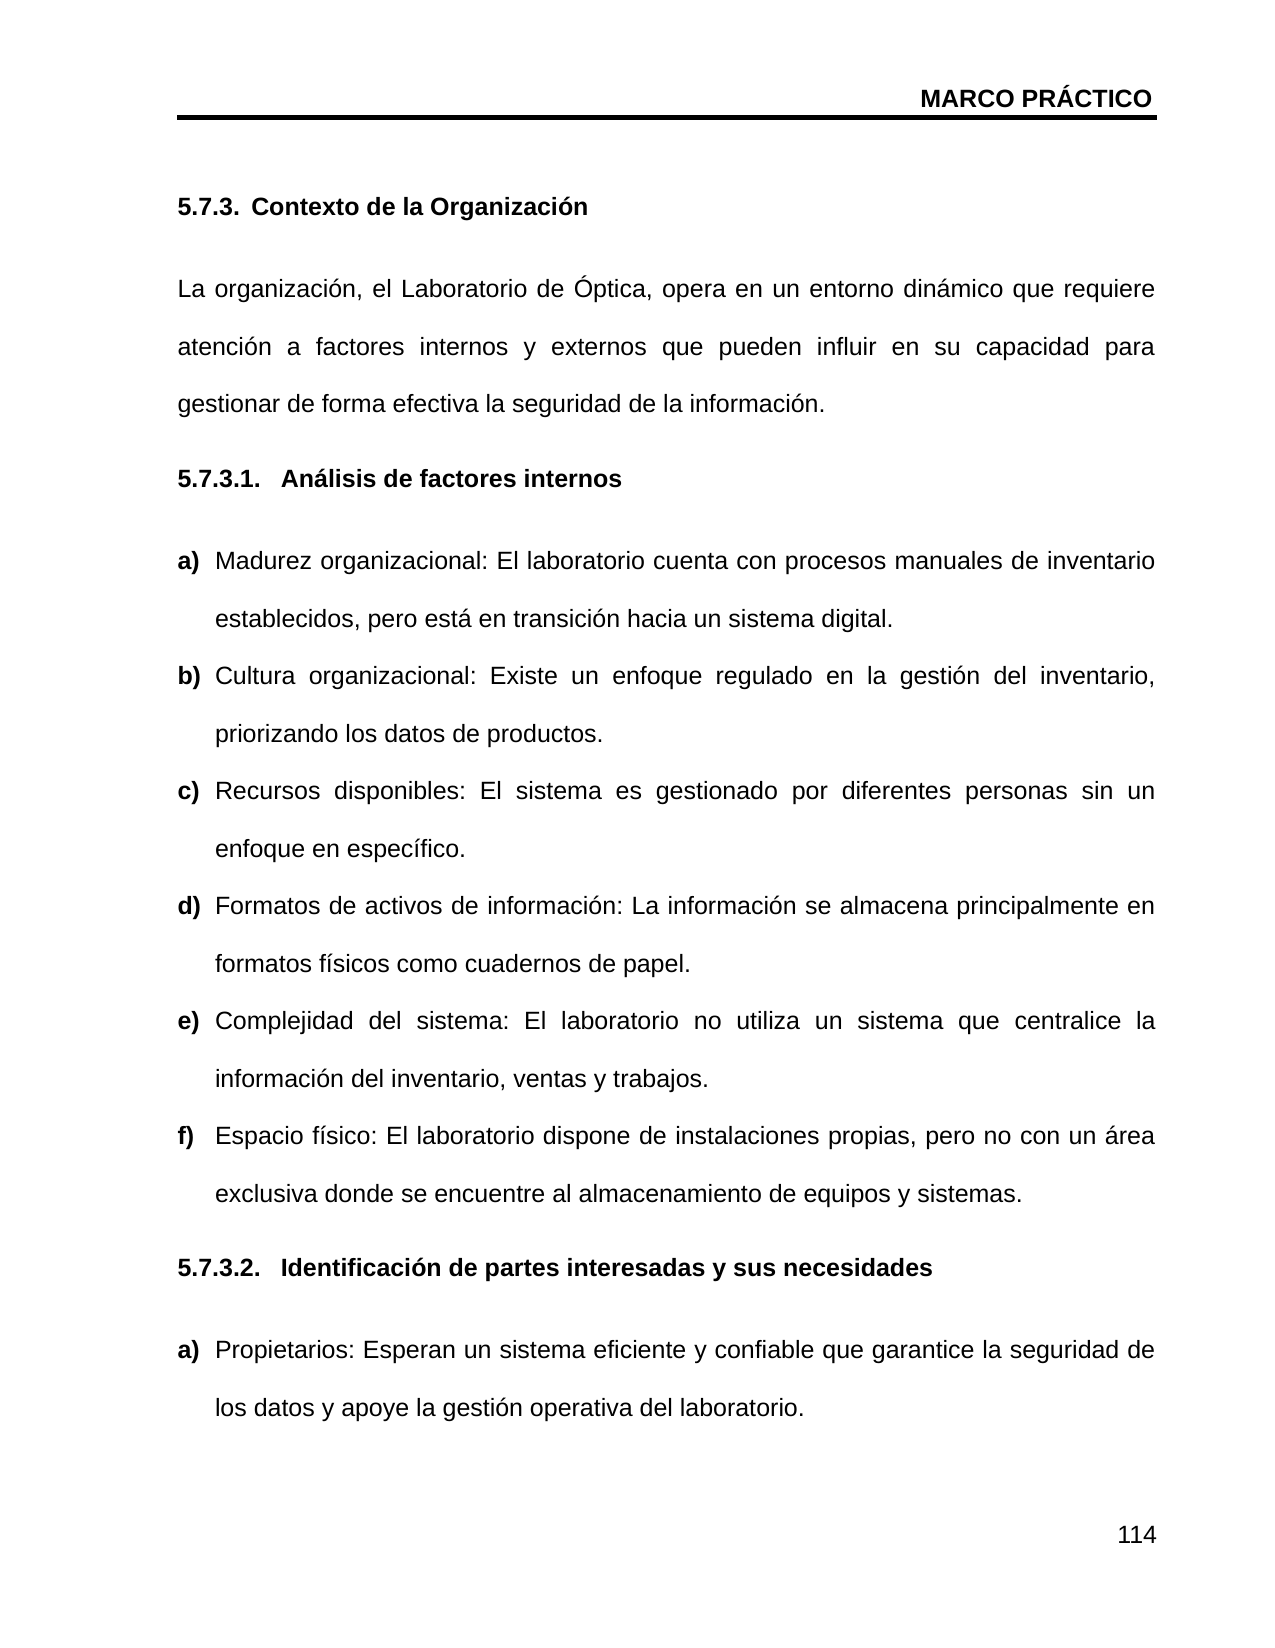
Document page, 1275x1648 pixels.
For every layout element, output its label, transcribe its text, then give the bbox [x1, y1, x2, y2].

subtitle Contexto de la Organización [177, 192, 1157, 221]
list Complejidad del sistema: El laboratorio no utiliza un sistema que centralice la información del inventario, ventas y trabajos. [177, 1006, 1157, 1092]
list Madurez organizacional: El laboratorio cuenta con procesos manuales de inventario establecidos, pero está en transición hacia un sistema digital. [177, 546, 1157, 632]
text La organización, el Laboratorio de Óptica, opera en un entorno dinámico que requiere atención a factores internos y externos que pueden influir en su capacidad para gestionar de forma efectiva la seguridad de la información. [177, 274, 1157, 418]
list Recursos disponibles: El sistema es gestionado por diferentes personas sin un enfoque en específico. [177, 776, 1157, 862]
list Espacio físico: El laboratorio dispone de instalaciones propias, pero no con un área exclusiva donde se encuentre al almacenamiento de equipos y sistemas. [177, 1121, 1157, 1207]
list Propietarios: Esperan un sistema eficiente y confiable que garantice la seguridad de los datos y apoye la gestión operativa del laboratorio. [177, 1335, 1157, 1422]
list Cultura organizacional: Existe un enfoque regulado en la gestión del inventario, priorizando los datos de productos. [177, 661, 1157, 747]
list Formatos de activos de información: La información se almacena principalmente en formatos físicos como cuadernos de papel. [177, 891, 1157, 977]
subtitle Identificación de partes interesadas y sus necesidades [177, 1253, 1157, 1282]
subtitle Análisis de factores internos [177, 464, 1157, 492]
